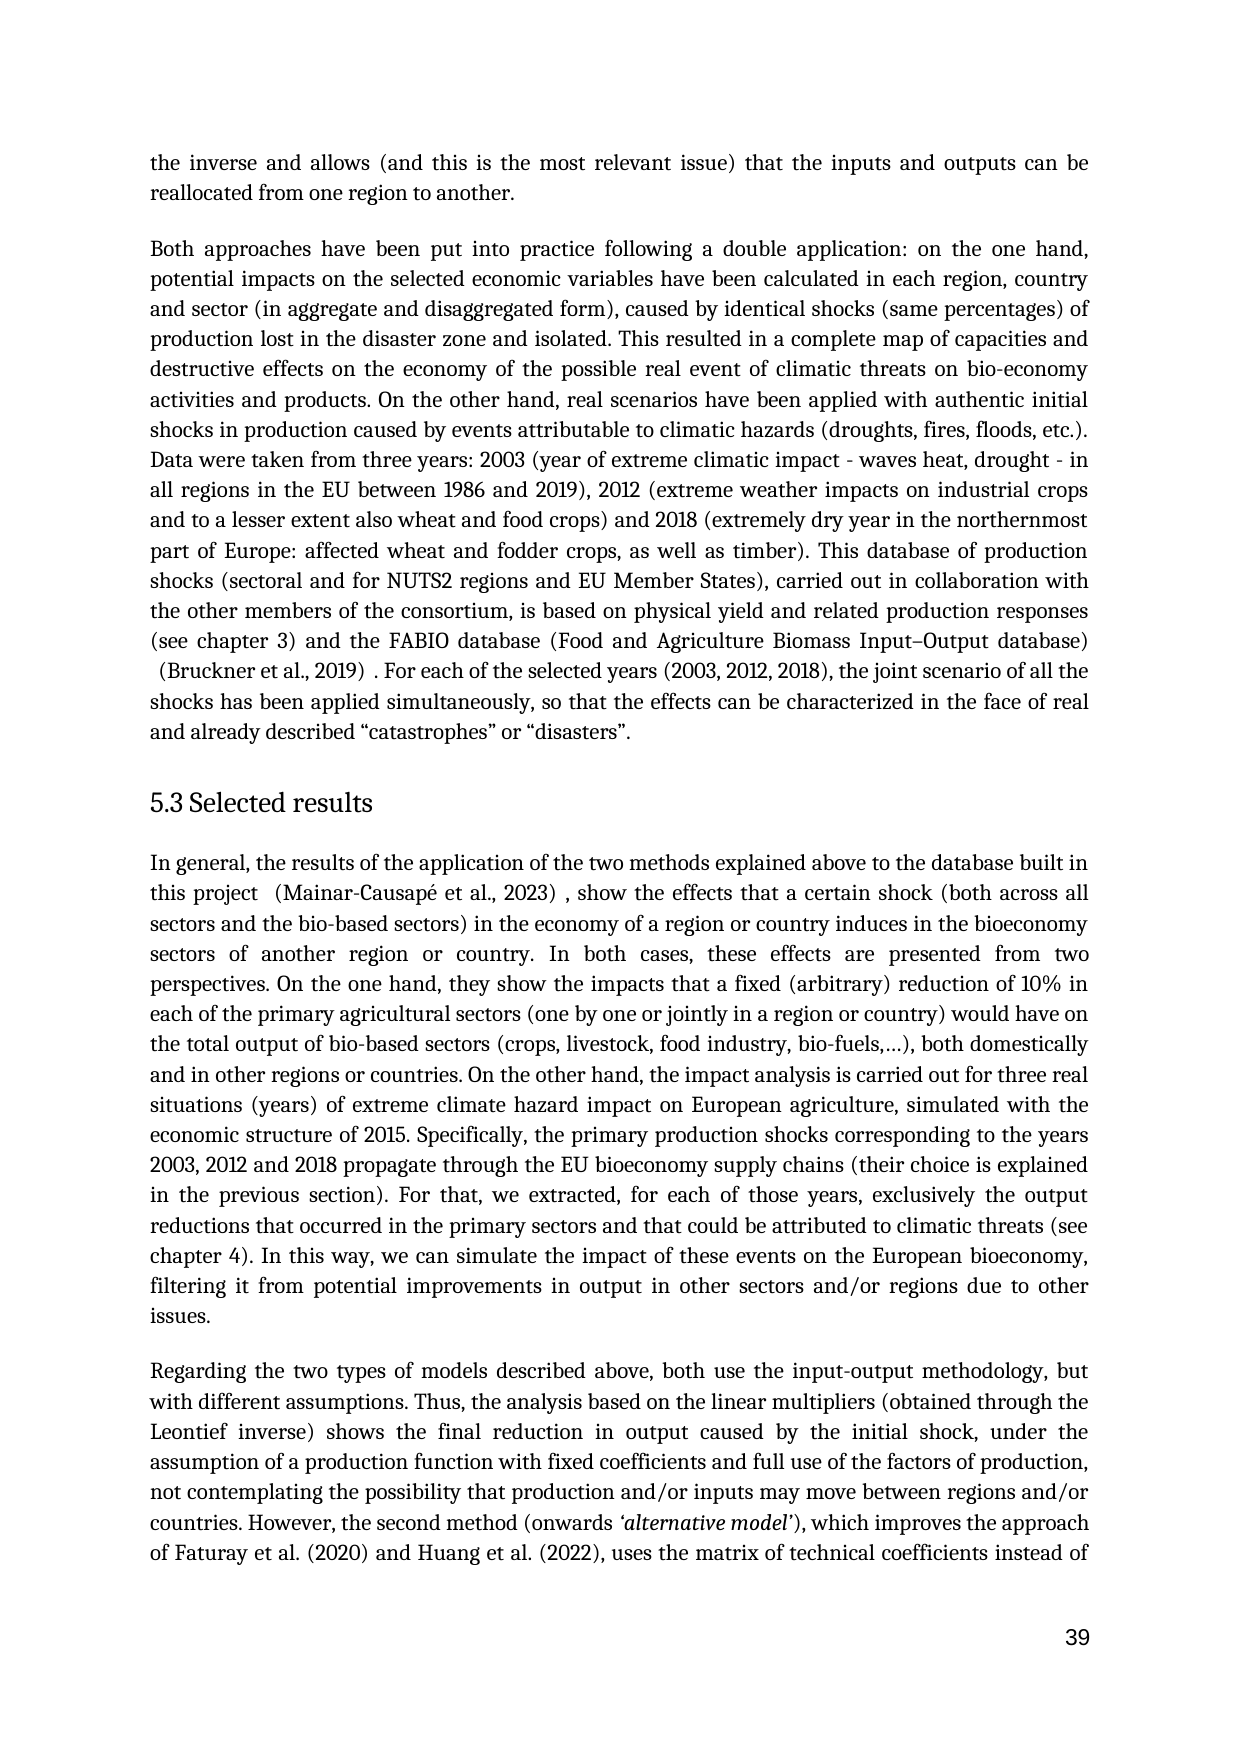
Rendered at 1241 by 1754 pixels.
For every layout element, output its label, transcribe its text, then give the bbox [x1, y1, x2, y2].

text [150, 150, 1090, 207]
text 5.3 Selected results [150, 786, 1090, 820]
text In general, the results of the application of the two methods explained above to the database built in this project , show the effects that a certain shock (both across all sectors and the bio-based sectors) in the economy of a region or country induces in the bioeconomy sectors of another region or country. In both cases, these effects are presented from two perspectives. On the one hand, they show the impacts that a fixed (arbitrary) reduction of 10% in each of the primary agricultural sectors (one by one or jointly in a region or country) would have on the total output of bio-based sectors (crops, livestock, food industry, bio-fuels,…), both domestically and in other regions or countries. On the other hand, the impact analysis is carried out for three real situations (years) of extreme climate hazard impact on European agriculture, simulated with the economic structure of 2015. Specifically, the primary production shocks corresponding to the years 2003, 2012 and 2018 propagate through the EU bioeconomy supply chains (their choice is explained in the previous section). For that, we extracted, for each of those years, exclusively the output reductions that occurred in the primary sectors and that could be attributed to climatic threats (see chapter 4). In this way, we can simulate the impact of these events on the European bioeconomy, filtering it from potential improvements in output in other sectors and/or regions due to other issues. [150, 850, 1090, 1329]
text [150, 1358, 1090, 1566]
text Both approaches have been put into practice following a double application: on the one hand, potential impacts on the selected economic variables have been calculated in each region, country and sector (in aggregate and disaggregated form), caused by identical shocks (same percentages) of production lost in the disaster zone and isolated. This resulted in a complete map of capacities and destructive effects on the economy of the possible real event of climatic threats on bio-economy activities and products. On the other hand, real scenarios have been applied with authentic initial shocks in production caused by events attributable to climatic hazards (droughts, fires, floods, etc.). Data were taken from three years: 2003 (year of extreme climatic impact - waves heat, drought - in all regions in the EU between 1986 and 2019), 2012 (extreme weather impacts on industrial crops and to a lesser extent also wheat and food crops) and 2018 (extremely dry year in the northernmost part of Europe: affected wheat and fodder crops, as well as timber). This database of production shocks (sectoral and for NUTS2 regions and EU Member States), carried out in collaboration with the other members of the consortium, is based on physical yield and related production responses (see chapter 3) and the FABIO database (Food and Agriculture Biomass Input–Output database) . For each of the selected years (2003, 2012, 2018), the joint scenario of all the shocks has been applied simultaneously, so that the effects can be characterized in the face of real and already described “catastrophes” or “disasters”. [150, 235, 1090, 745]
